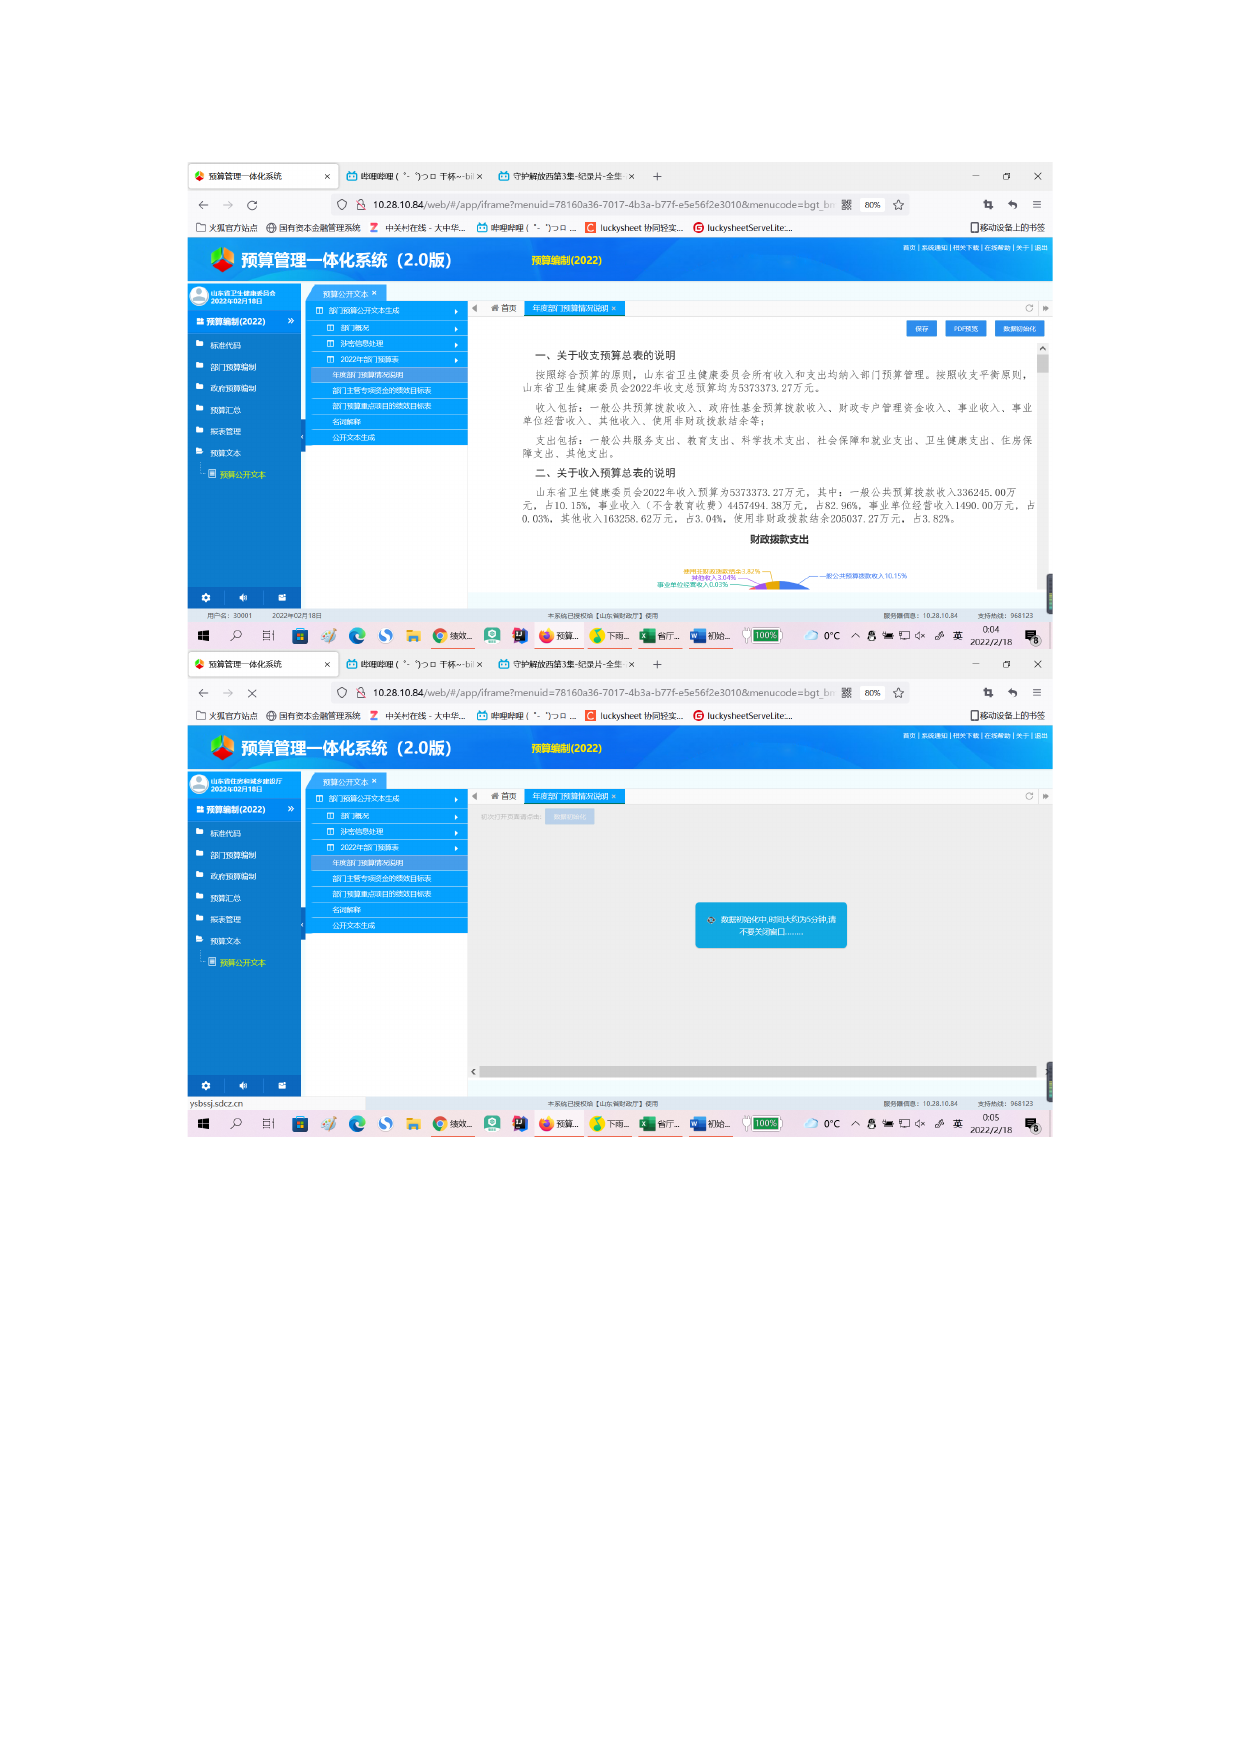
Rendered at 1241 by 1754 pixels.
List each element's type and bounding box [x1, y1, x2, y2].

picture [187, 162, 1053, 1137]
